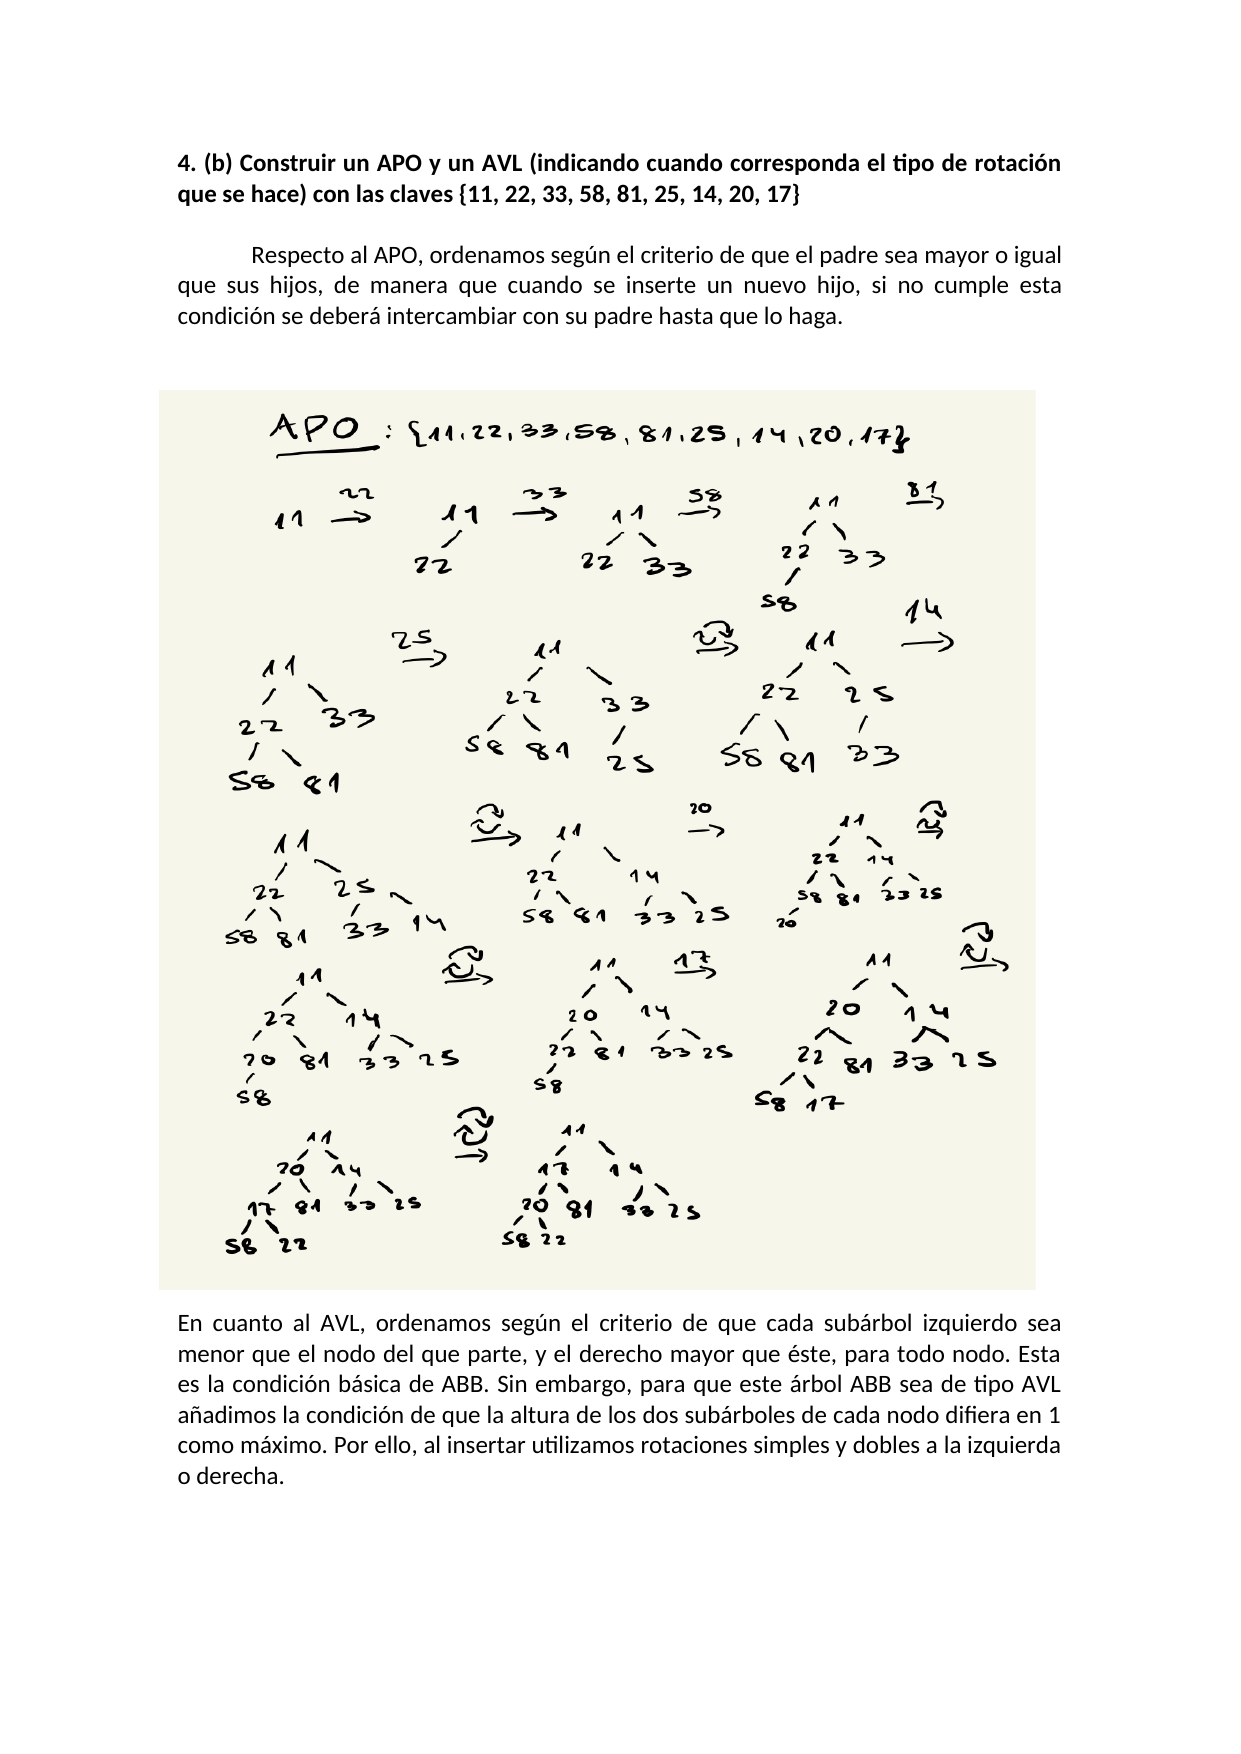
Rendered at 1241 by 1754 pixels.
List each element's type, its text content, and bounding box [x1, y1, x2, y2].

text 4. (b) Construir un APO y un AVL (indicando cuando corresponda el tipo de rotación que se hace) con las claves {11, 22, 33, 58, 81, 25, 14, 20, 17} [177, 148, 1063, 209]
picture [159, 391, 1034, 1288]
text Respecto al APO, ordenamos según el criterio de que el padre sea mayor o igual que sus hijos, de manera que cuando se inserte un nuevo hijo, si no cumple esta condición se deberá intercambiar con su padre hasta que lo haga. [177, 239, 1063, 331]
text En cuanto al AVL, ordenamos según el criterio de que cada subárbol izquierdo sea menor que el nodo del que parte, y el derecho mayor que éste, para todo nodo. Esta es la condición básica de ABB. Sin embargo, para que este árbol ABB sea de tipo AVL añadimos la condición de que la altura de los dos subárboles de cada nodo difiera en 1 como máximo. Por ello, al insertar utilizamos rotaciones simples y dobles a la izquierda o derecha. [177, 605, 1063, 1491]
